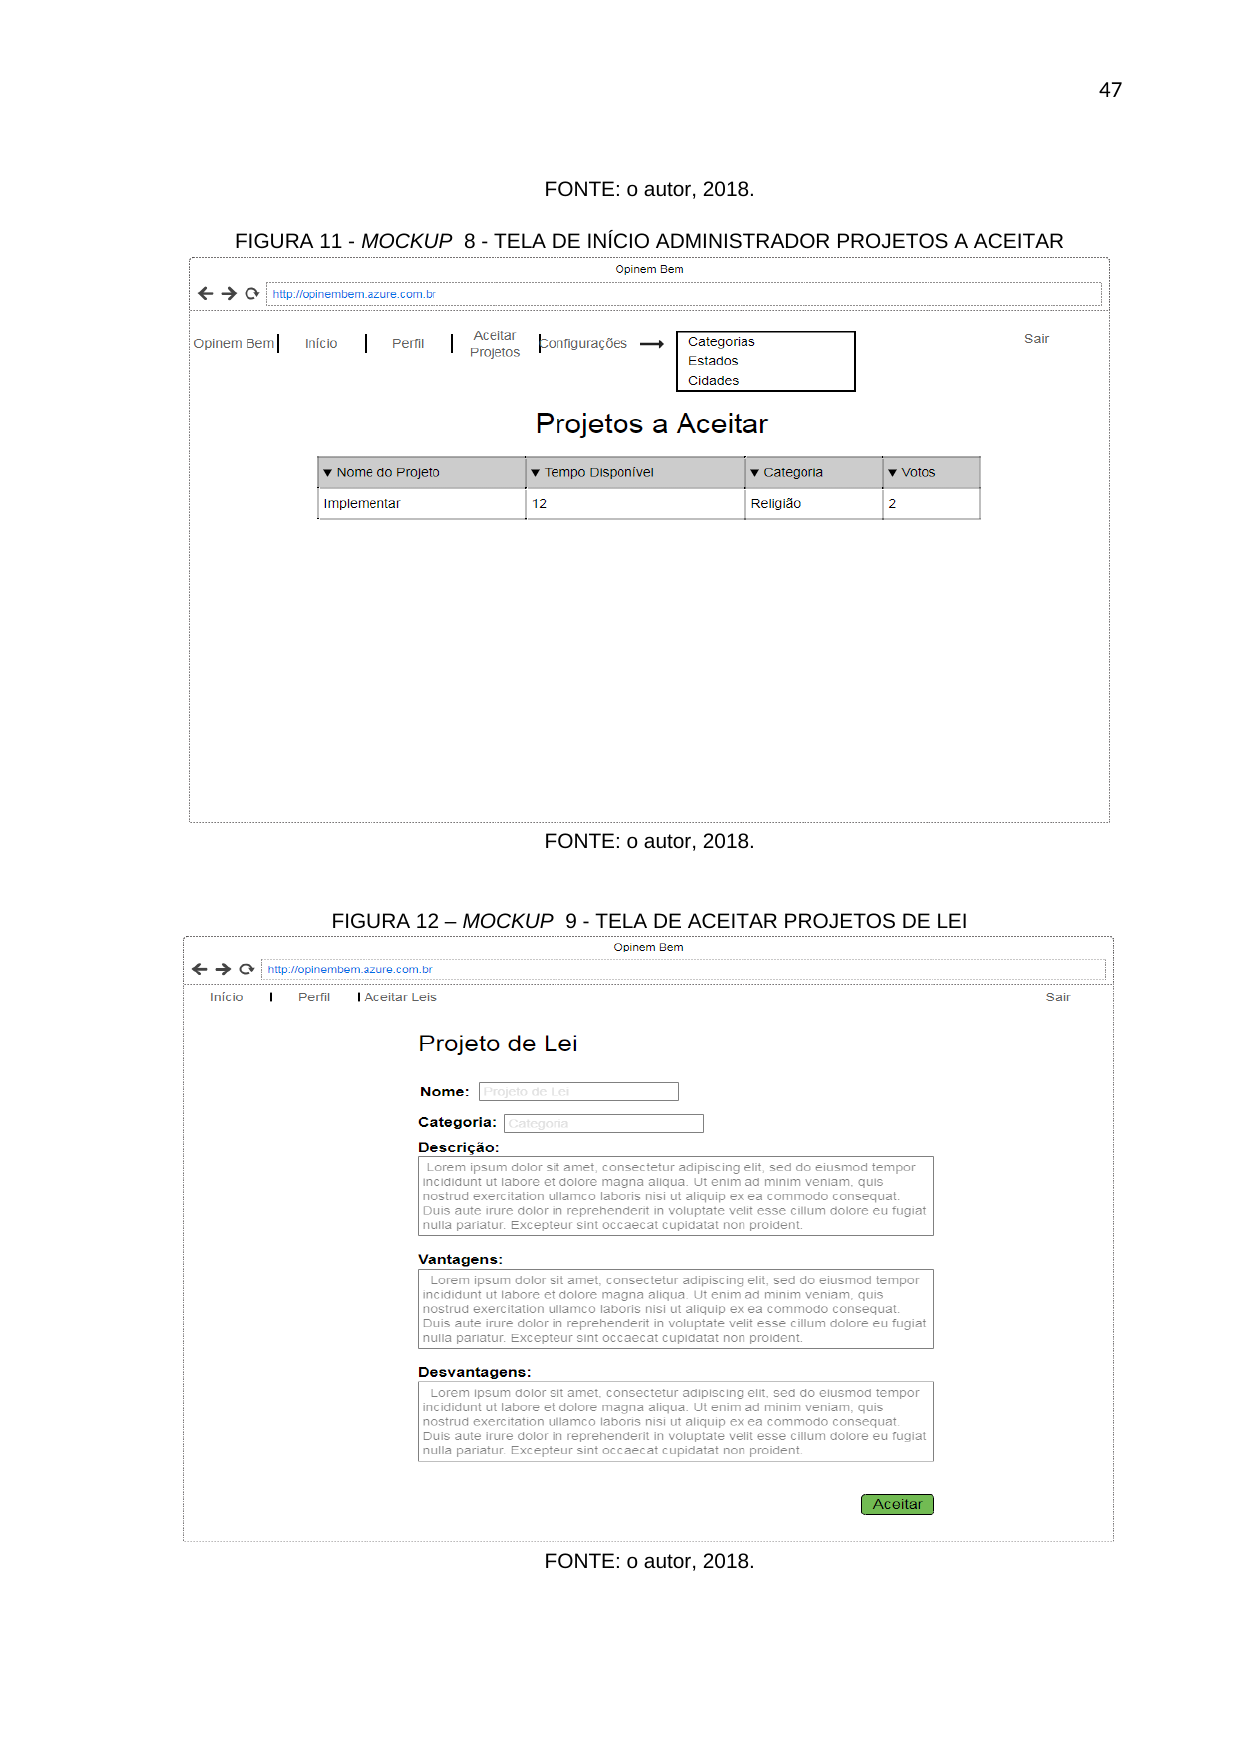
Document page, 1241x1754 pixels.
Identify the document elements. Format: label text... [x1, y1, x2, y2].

text FONTE: o autor, 2018. [177, 828, 1122, 852]
picture [186, 253, 1114, 829]
picture [178, 932, 1121, 1549]
text FONTE: o autor, 2018. [177, 177, 1122, 201]
text FONTE: o autor, 2018. [177, 1548, 1122, 1572]
